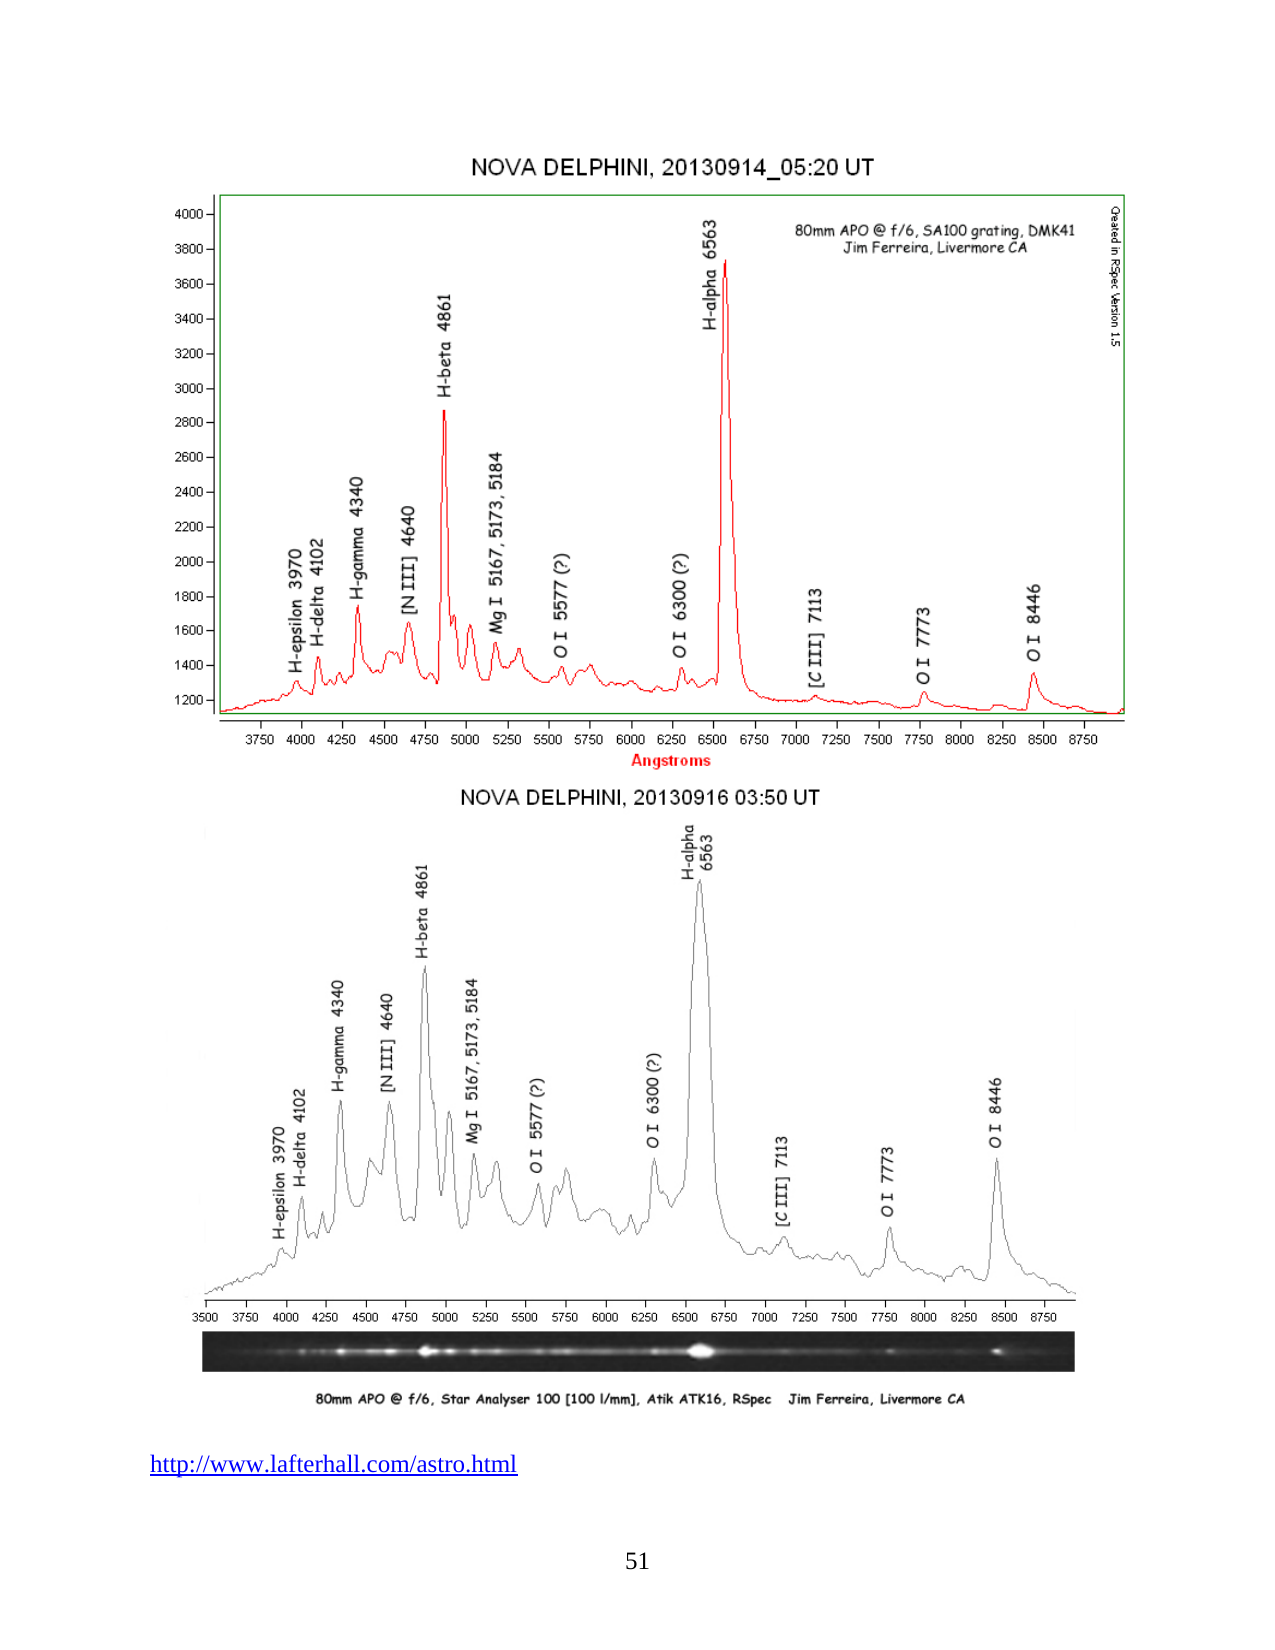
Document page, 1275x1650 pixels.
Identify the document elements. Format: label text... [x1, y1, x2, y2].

picture [150, 150, 1125, 1421]
text http://www.lafterhall.com/astro.html [150, 1449, 1125, 1478]
